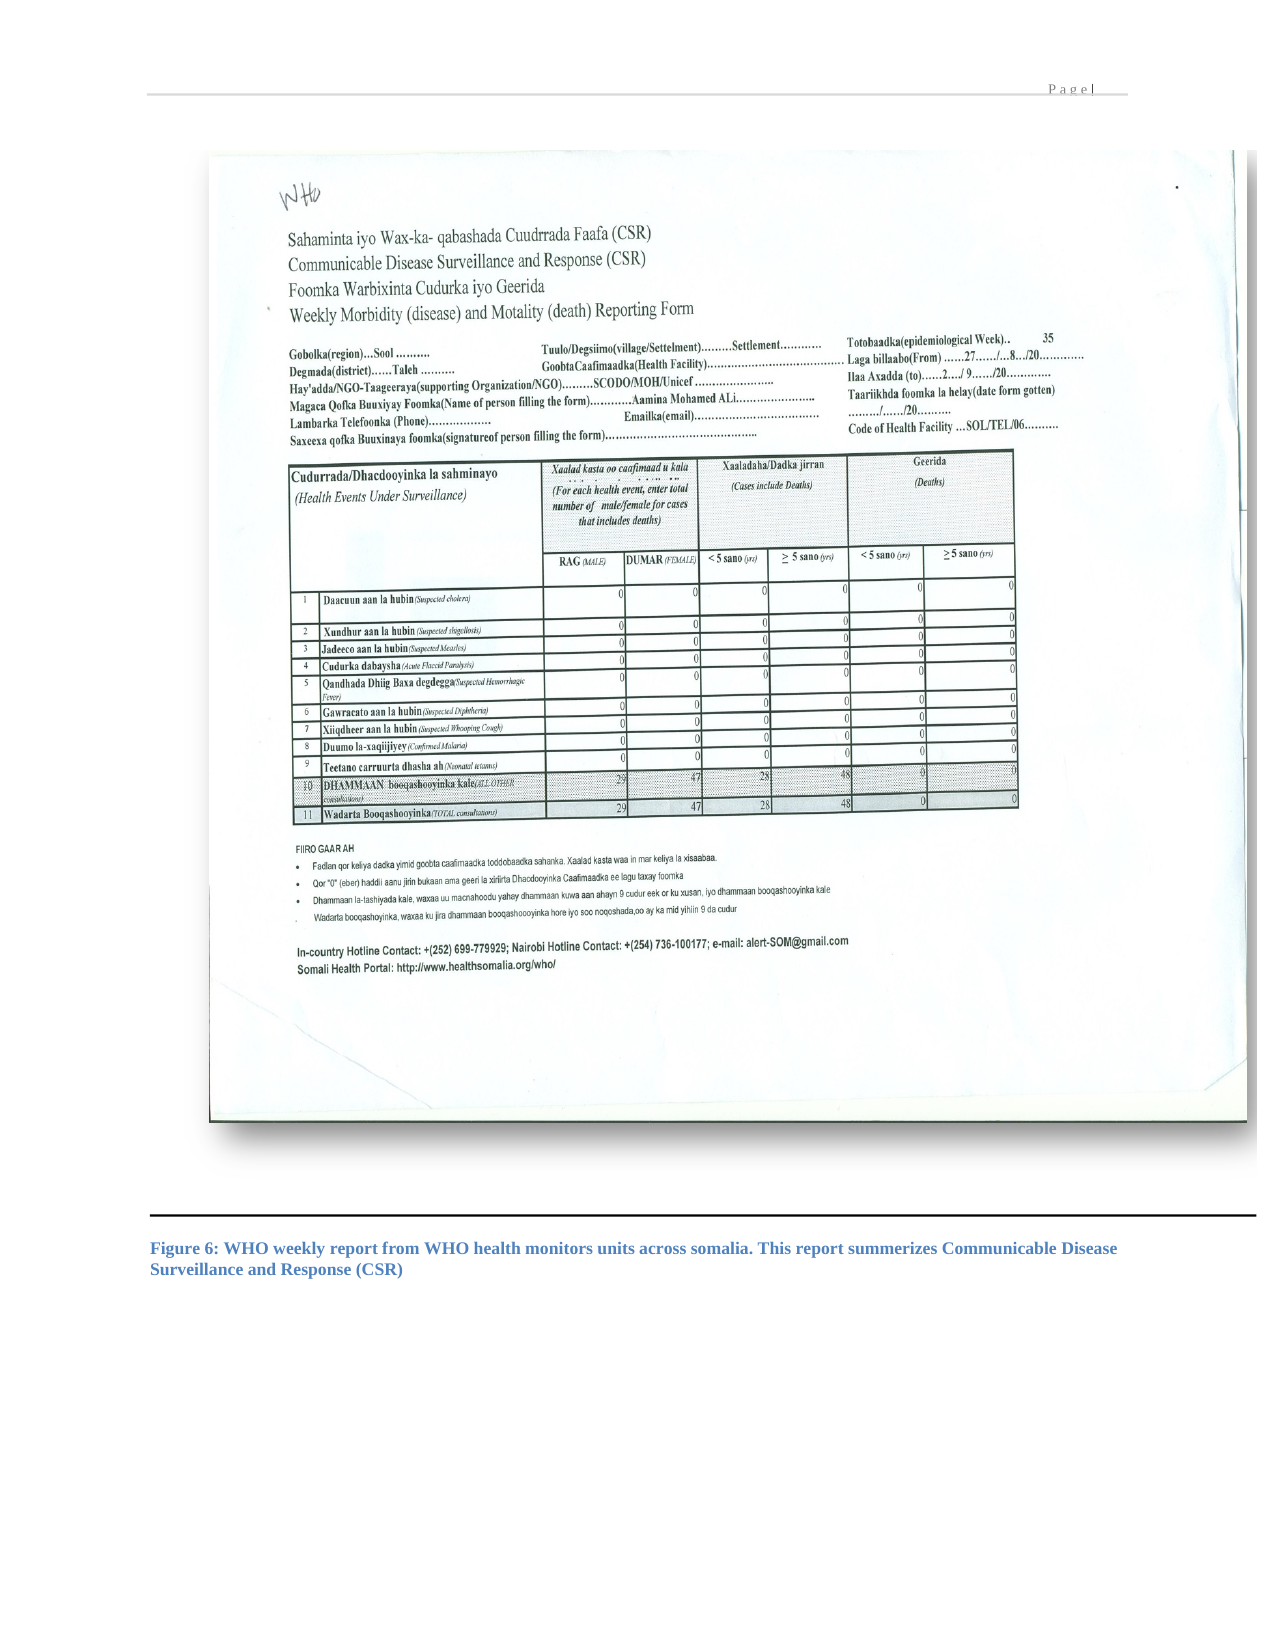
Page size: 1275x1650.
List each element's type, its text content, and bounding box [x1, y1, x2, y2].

text Figure 6: WHO weekly report from WHO health monitors units across somalia. This report summerizes Communicable Disease Surveillance and Response (CSR) [150, 1238, 1128, 1279]
picture [176, 150, 1257, 1187]
